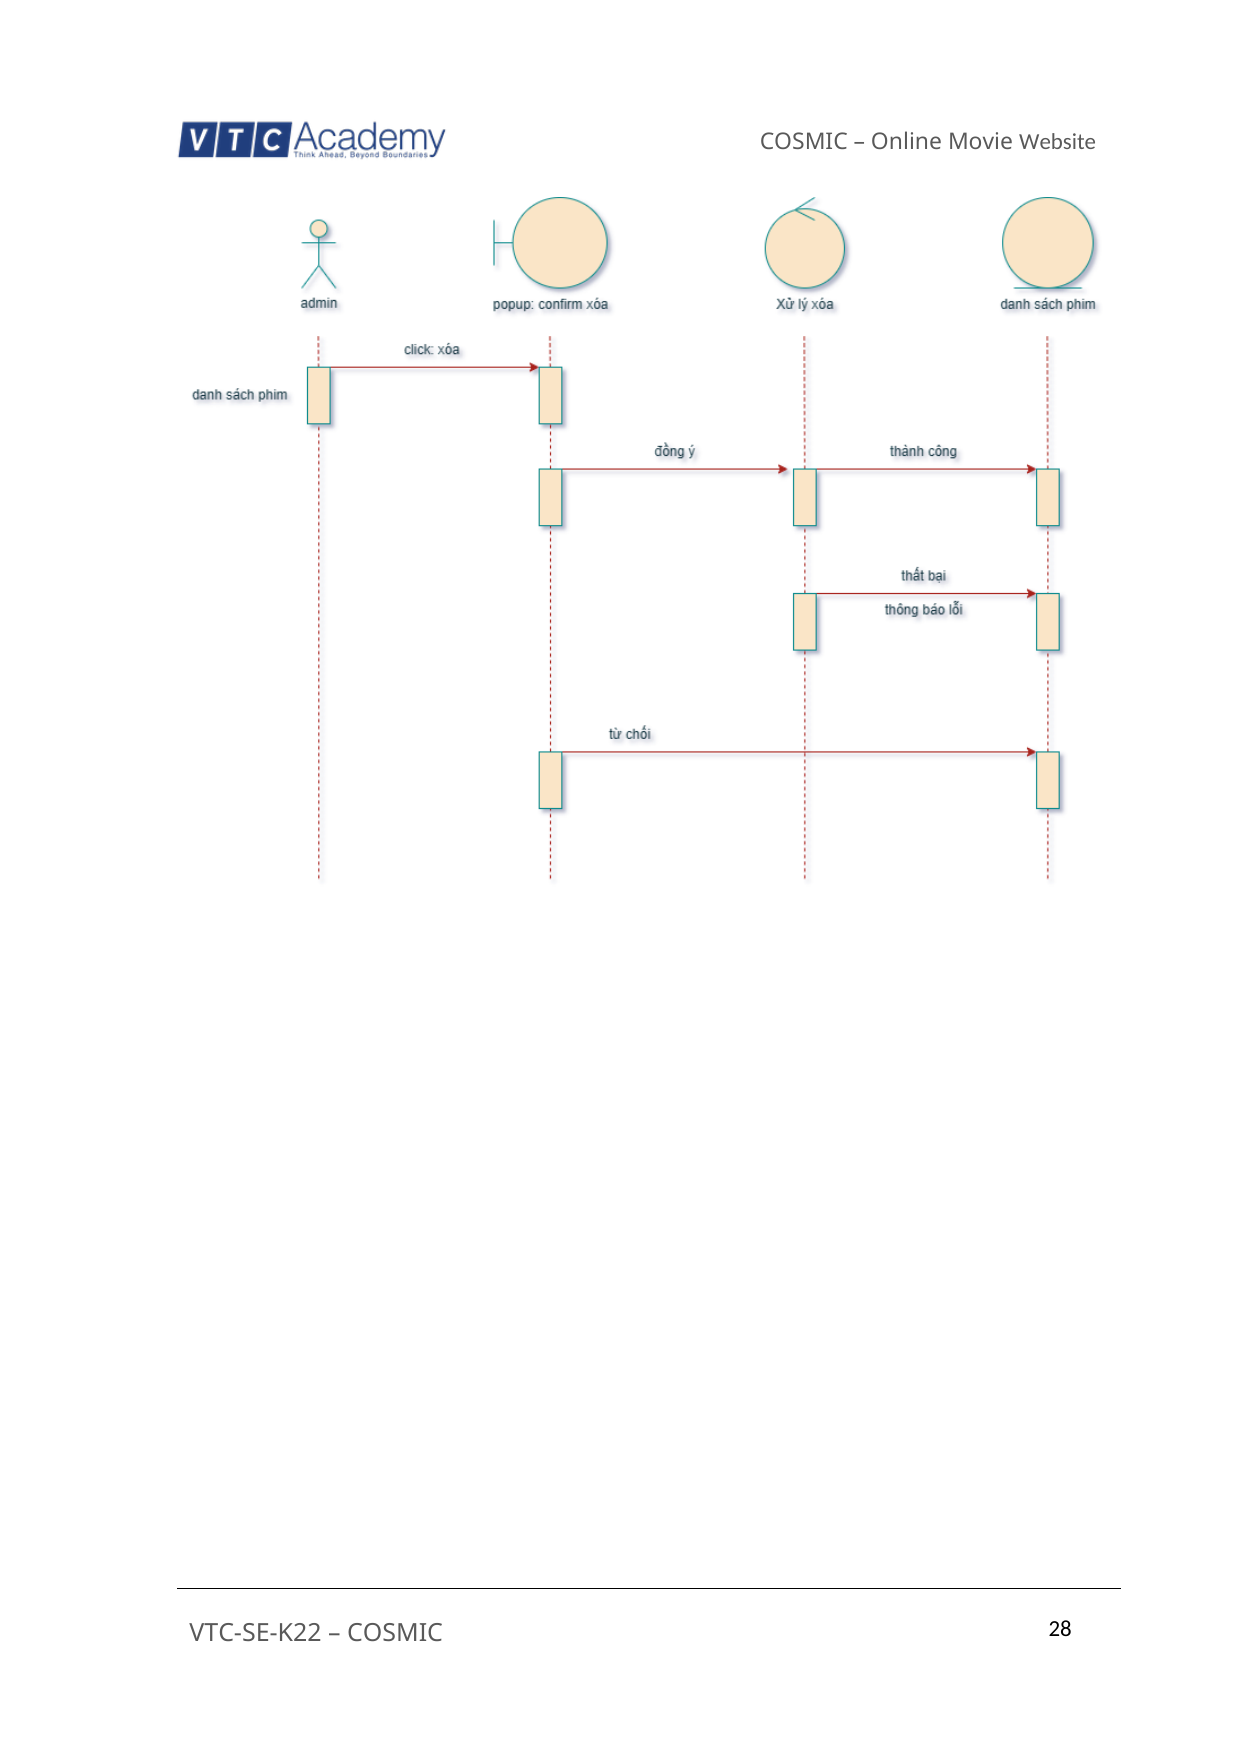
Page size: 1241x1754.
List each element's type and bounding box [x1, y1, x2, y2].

picture [169, 114, 455, 167]
picture [177, 197, 1122, 894]
